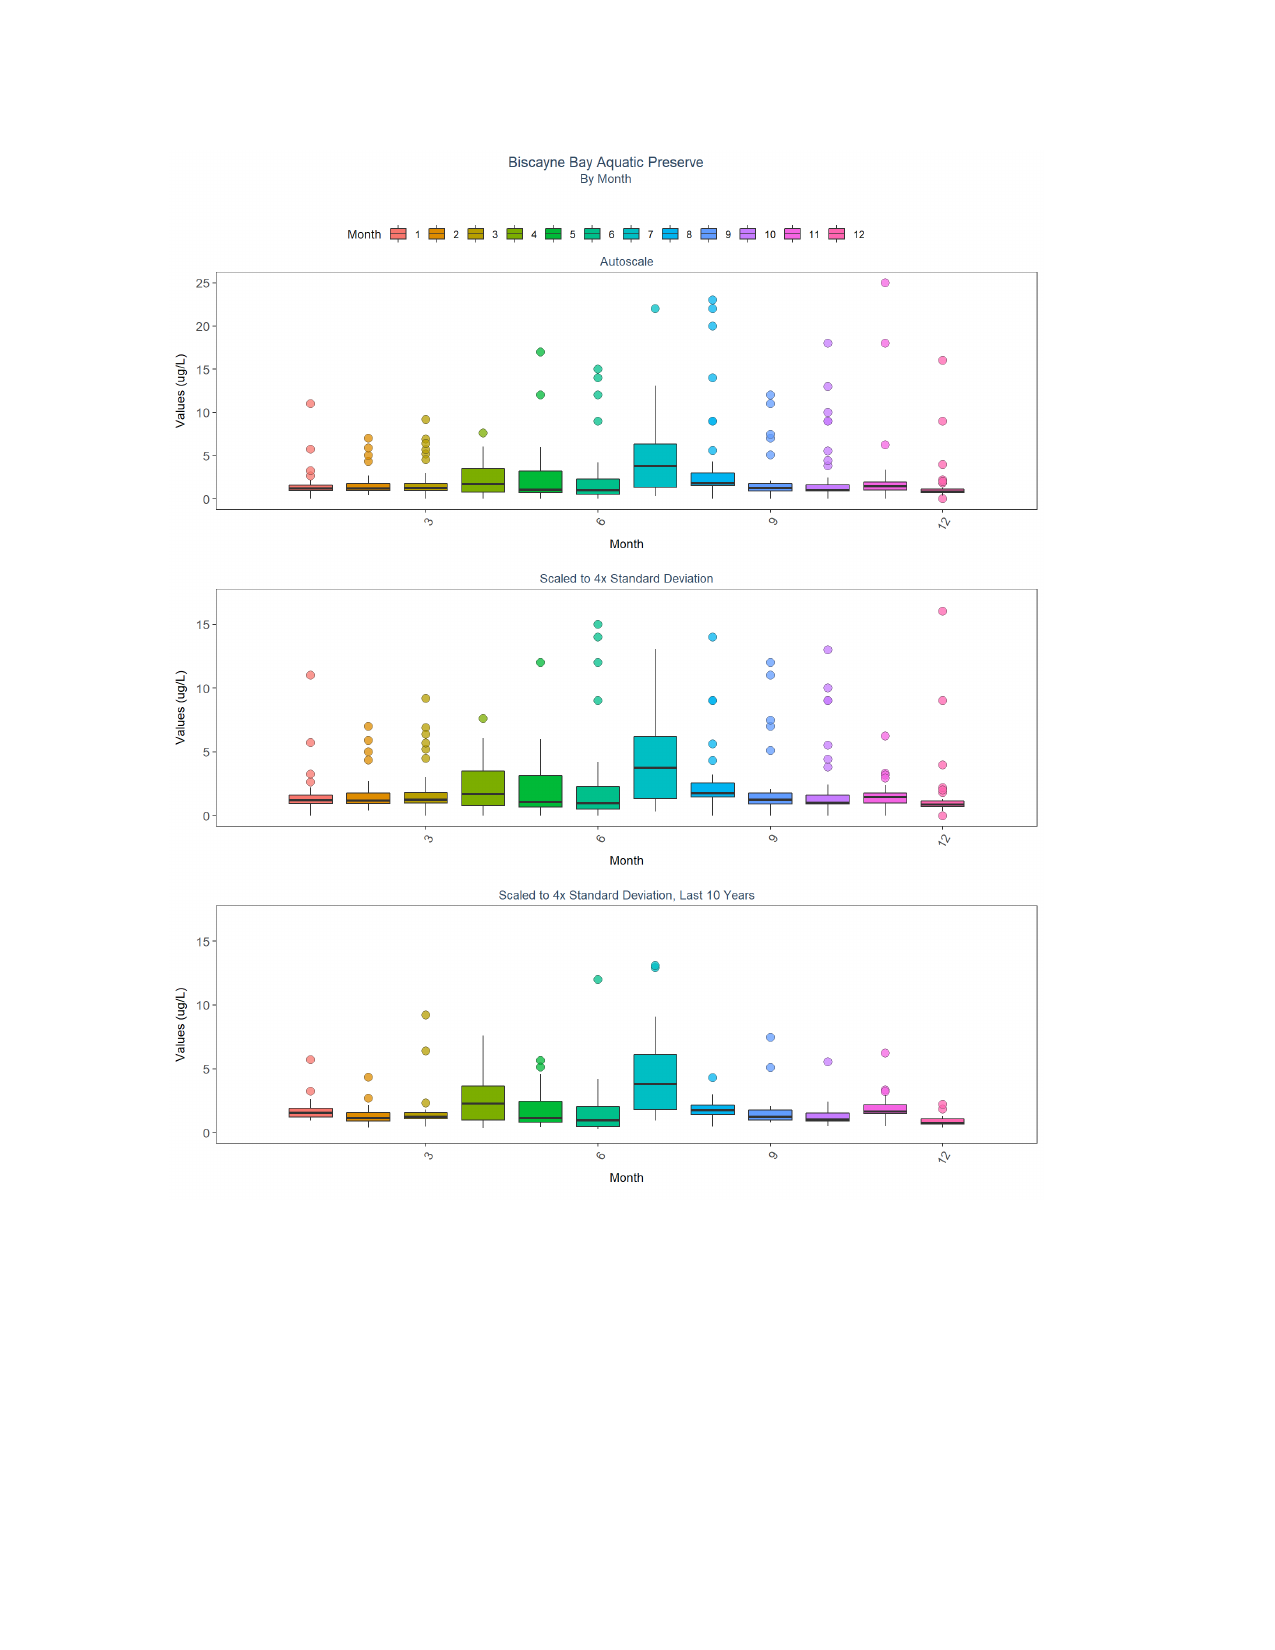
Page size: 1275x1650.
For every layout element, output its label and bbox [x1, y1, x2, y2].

picture [168, 150, 1044, 1200]
